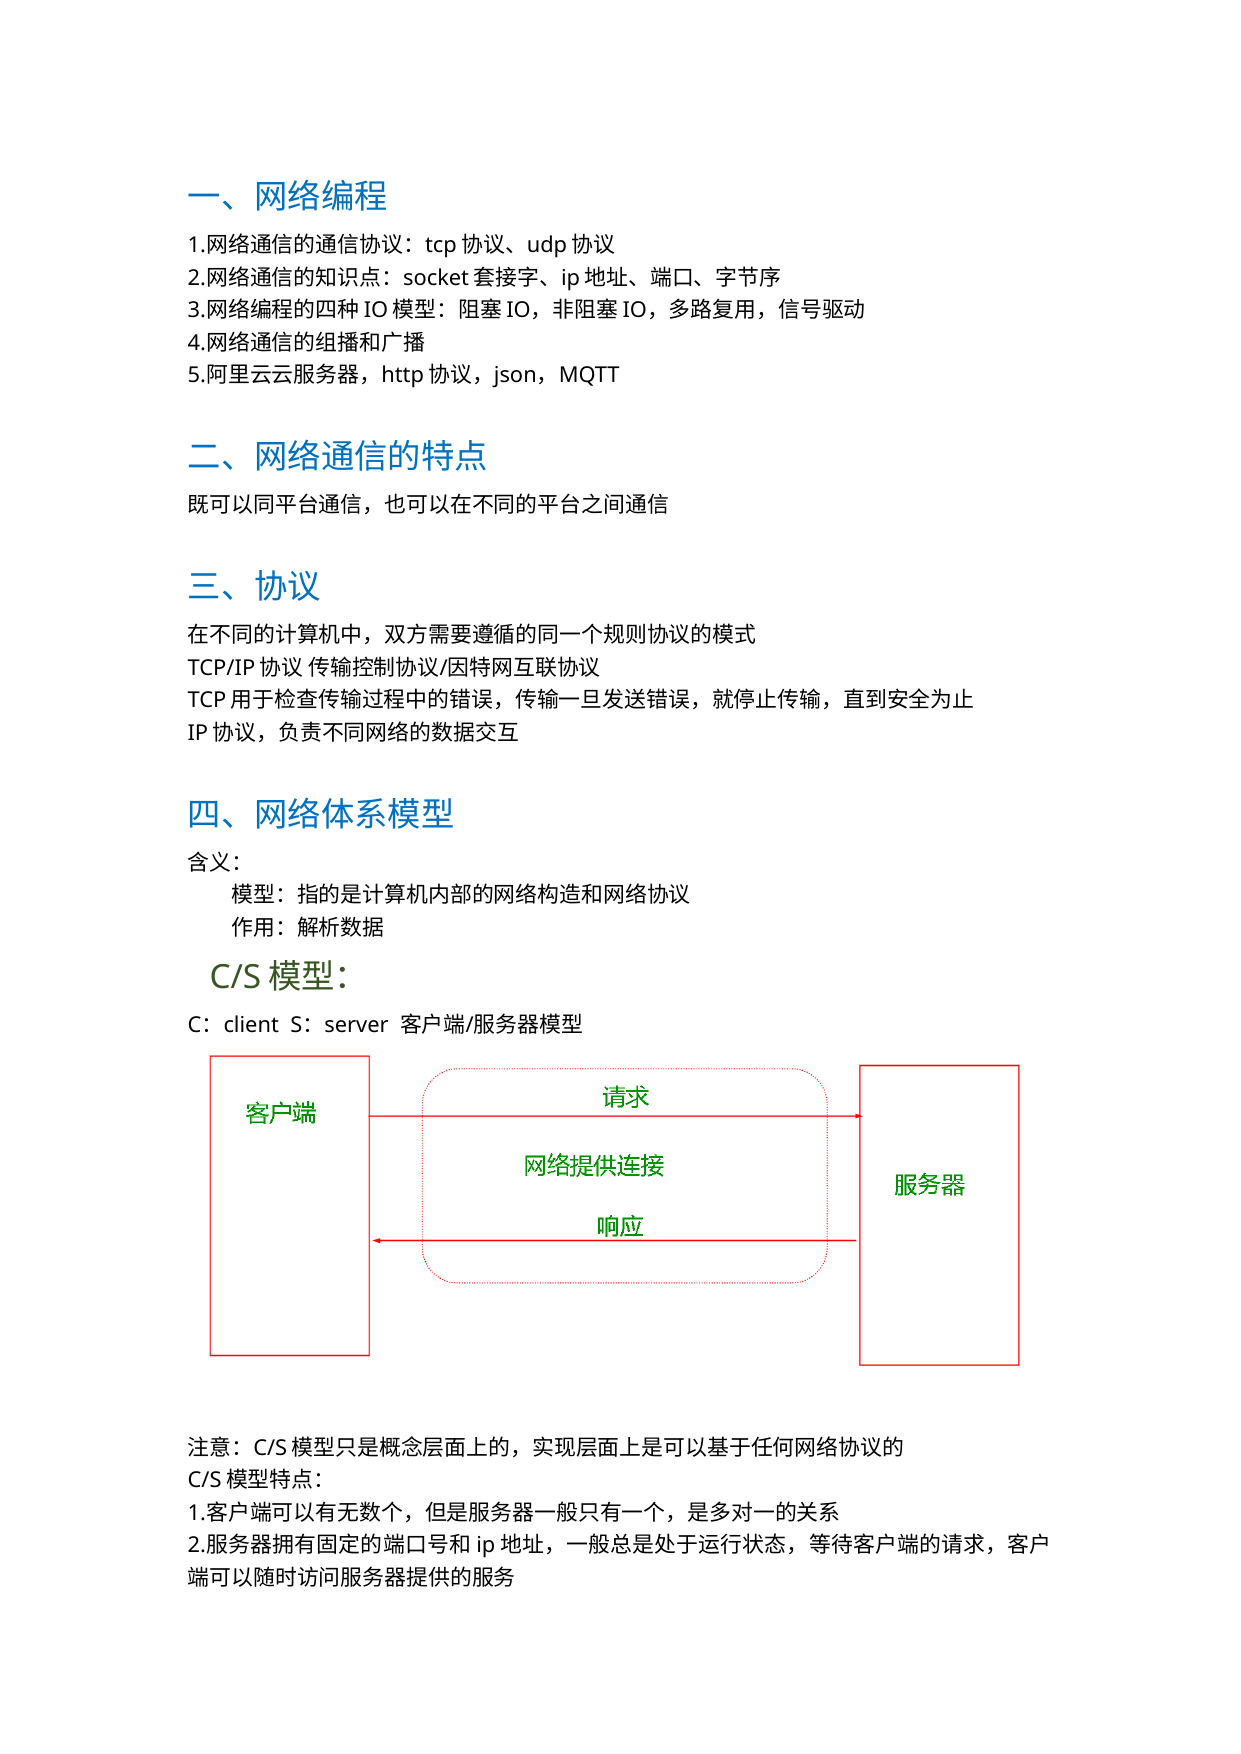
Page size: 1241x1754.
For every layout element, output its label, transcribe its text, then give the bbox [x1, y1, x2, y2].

text C/S模型： [209, 942, 1031, 1007]
text 2.网络通信的知识点：socket套接字、ip地址、端口、字节序 [187, 259, 1053, 292]
text 三、协议 [187, 552, 1053, 617]
text 1.客户端可以有无数个，但是服务器一般只有一个，是多对一的关系 [187, 1494, 1053, 1527]
text 4.网络通信的组播和广播 [187, 324, 1053, 357]
text 2.服务器拥有固定的端口号和ip地址，一般总是处于运行状态，等待客户端的请求，客户端可以随时访问服务器提供的服务 [187, 1527, 1053, 1592]
text TCP/IP协议 传输控制协议/因特网互联协议 [187, 649, 1053, 682]
text 含义： [187, 844, 1053, 877]
text C：client S：server 客户端/服务器模型 [187, 1007, 1053, 1039]
text 在不同的计算机中，双方需要遵循的同一个规则协议的模式 [187, 617, 1053, 649]
picture [187, 1039, 1053, 1403]
text 作用：解析数据 [187, 909, 1053, 942]
text 1.网络通信的通信协议：tcp协议、udp协议 [187, 227, 1053, 259]
text 既可以同平台通信，也可以在不同的平台之间通信 [187, 487, 1053, 519]
text 四、网络体系模型 [187, 779, 1053, 844]
text 一、网络编程 [187, 162, 1053, 227]
text IP协议，负责不同网络的数据交互 [187, 714, 1053, 747]
text C/S模型特点： [187, 1462, 1053, 1494]
text 注意：C/S模型只是概念层面上的，实现层面上是可以基于任何网络协议的 [187, 1429, 1053, 1462]
text 模型：指的是计算机内部的网络构造和网络协议 [187, 877, 1053, 909]
text TCP用于检查传输过程中的错误，传输一旦发送错误，就停止传输，直到安全为止 [187, 682, 1053, 714]
text 3.网络编程的四种IO模型：阻塞IO，非阻塞IO，多路复用，信号驱动 [187, 292, 1053, 324]
text 二、网络通信的特点 [187, 422, 1053, 487]
text 5.阿里云云服务器，http协议，json，MQTT [187, 357, 1053, 389]
